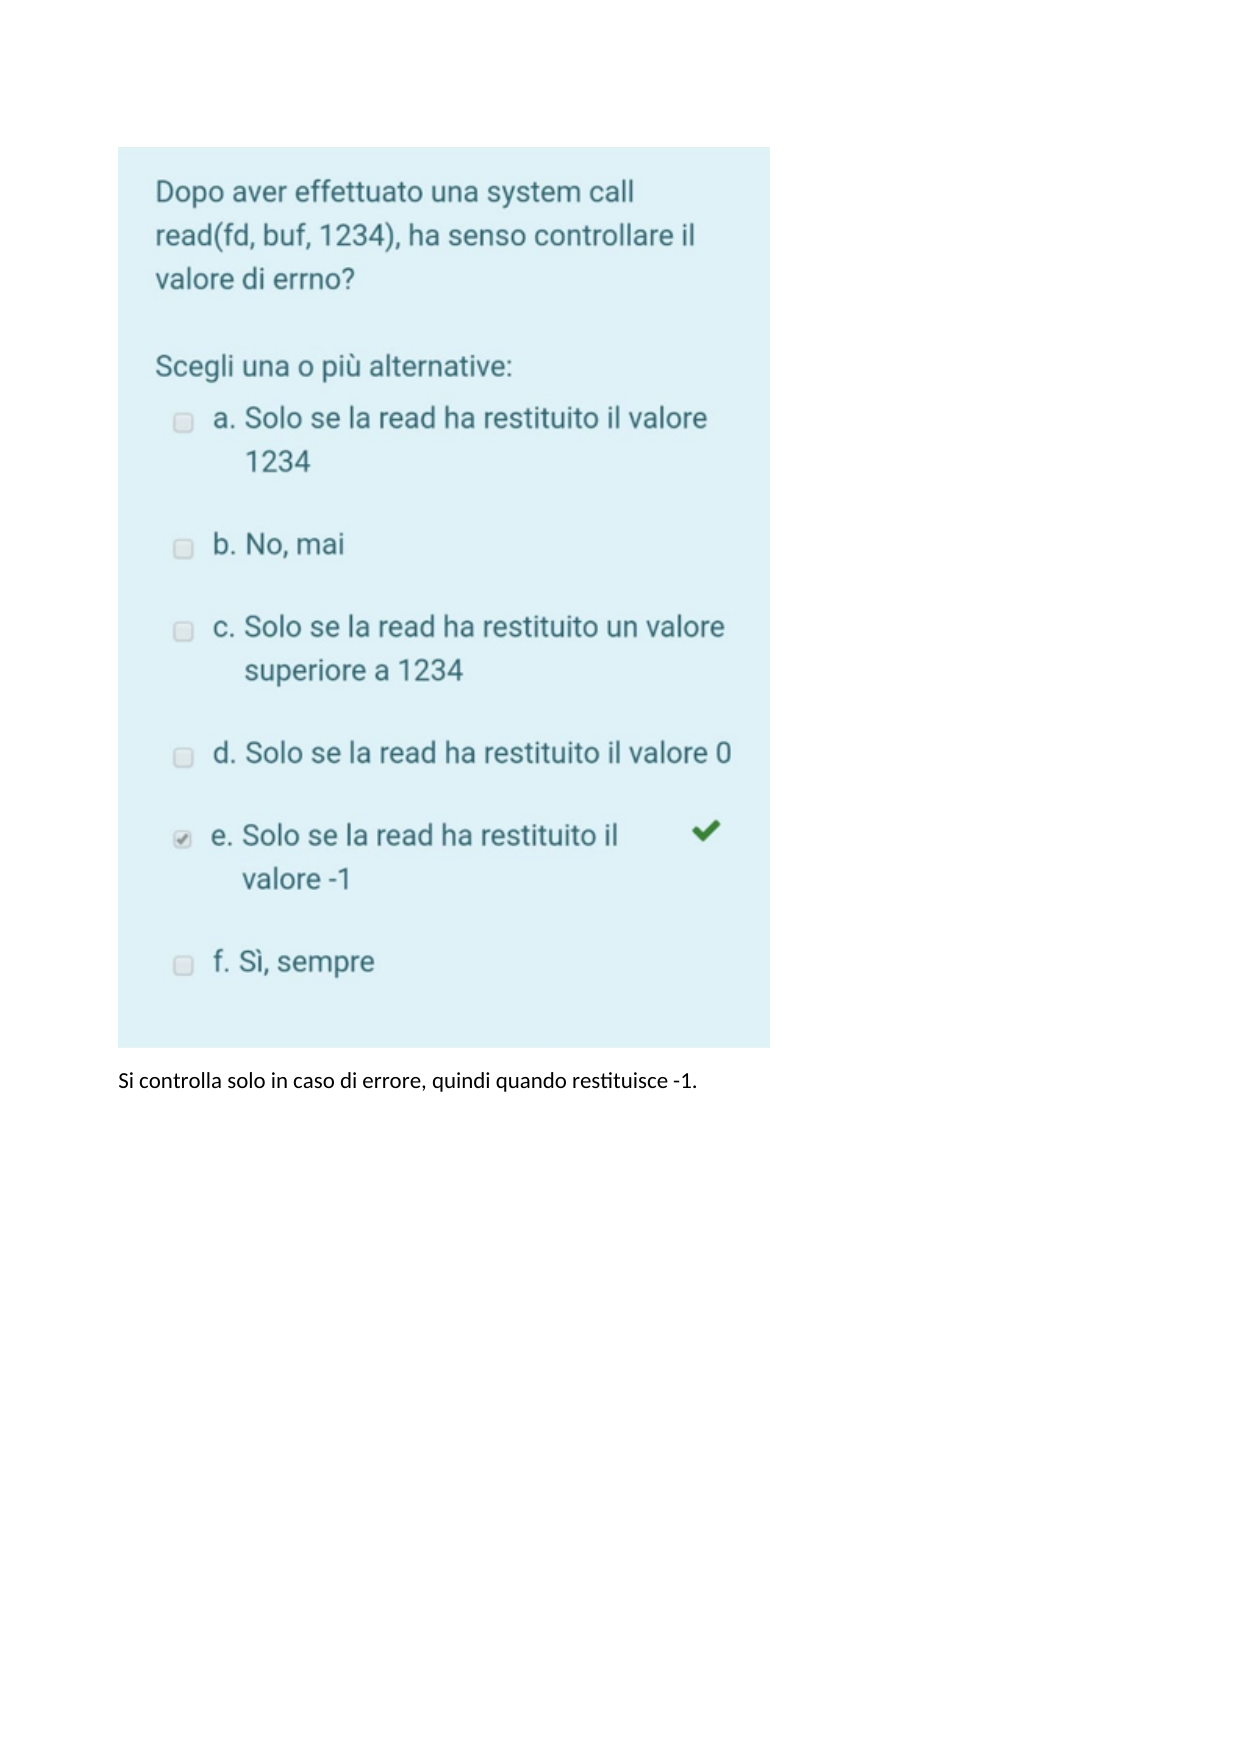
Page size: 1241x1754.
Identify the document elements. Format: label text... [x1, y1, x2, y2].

text Si controlla solo in caso di errore, quindi quando restituisce -1. [118, 1067, 1122, 1094]
picture [118, 147, 770, 1048]
